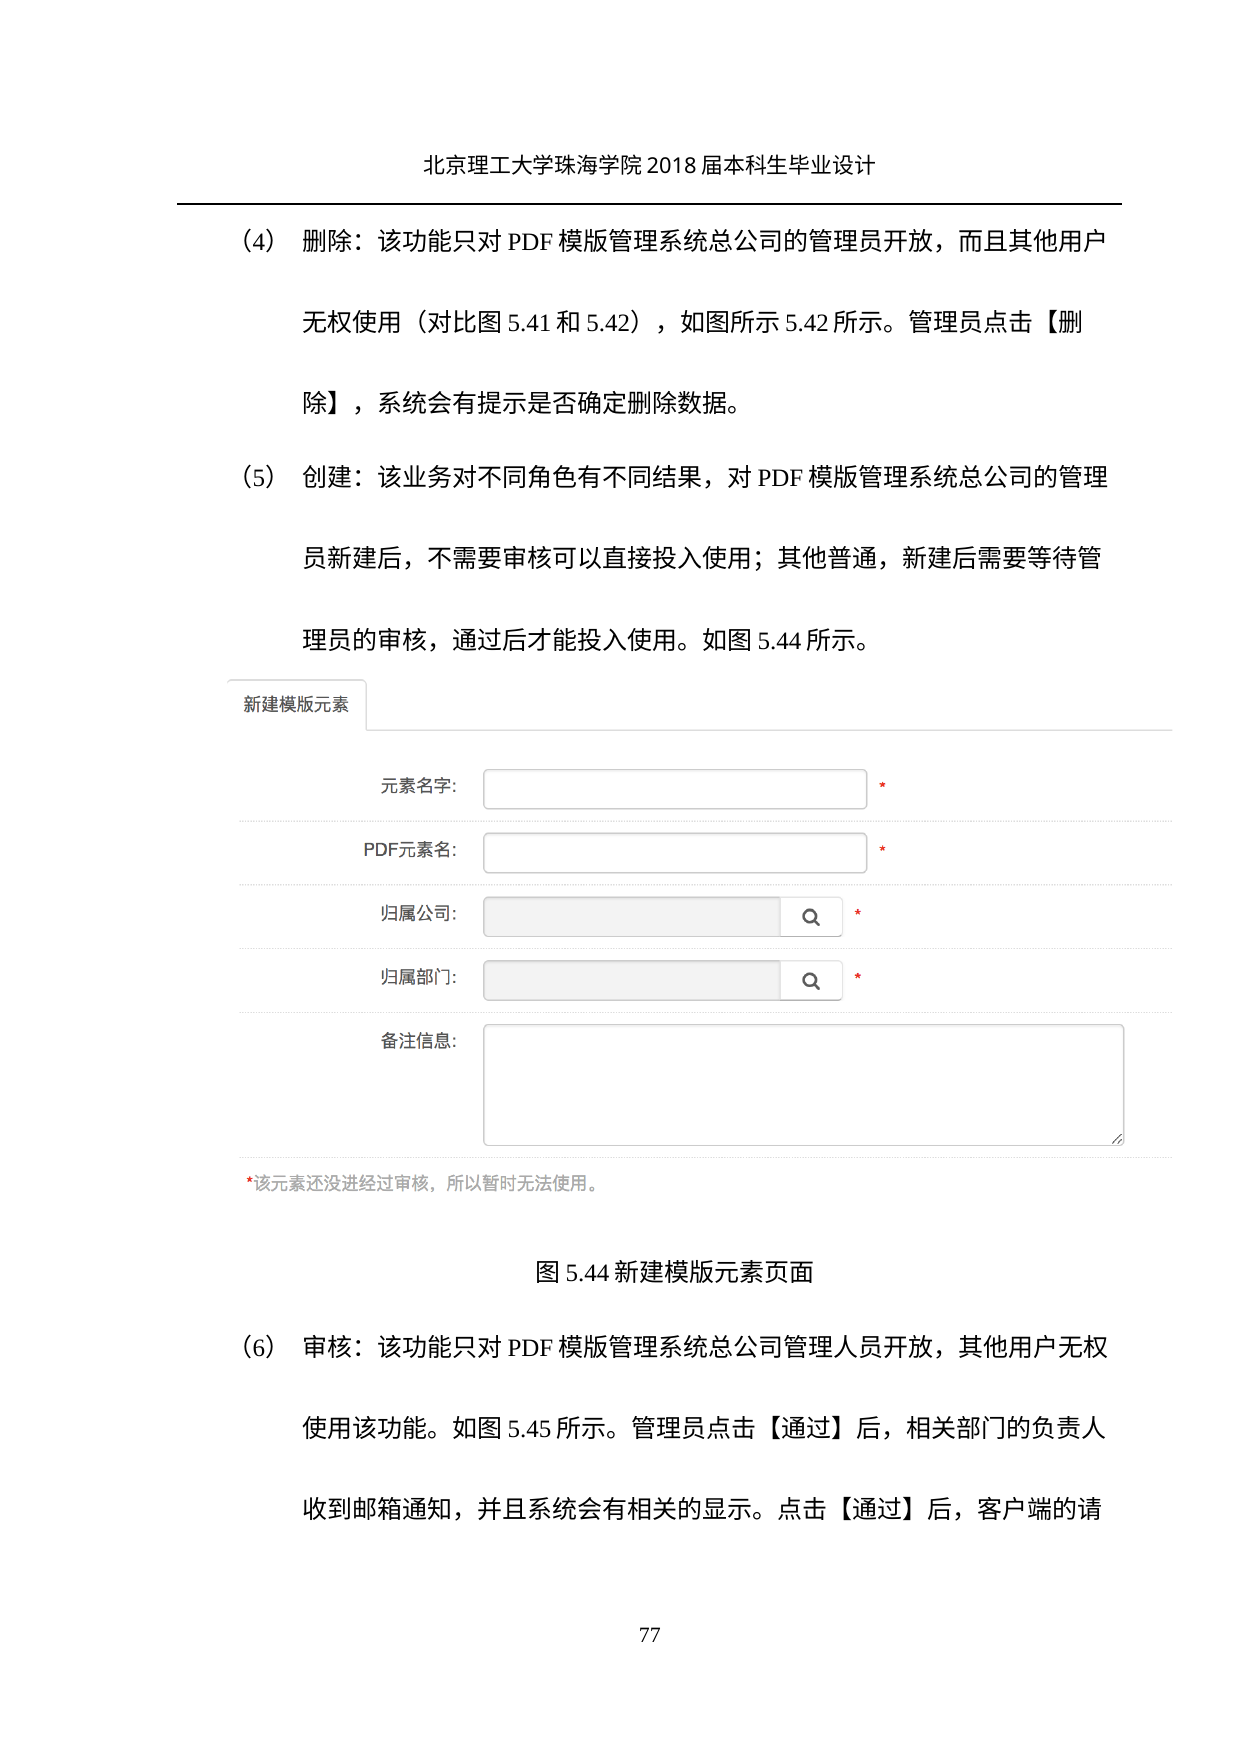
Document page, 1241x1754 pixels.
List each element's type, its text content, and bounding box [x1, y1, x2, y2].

picture [227, 679, 1173, 1219]
text 图5.44新建模版元素页面 [227, 1238, 1122, 1303]
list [227, 1313, 1122, 1540]
list 创建：该业务对不同角色有不同结果，对PDF模版管理系统总公司的管理员新建后，不需要审核可以直接投入使用；其他普通，新建后需要等待管理员的审核，通过后才能投入使用。如图5.44所示。 [227, 443, 1122, 671]
list 删除：该功能只对PDF模版管理系统总公司的管理员开放，而且其他用户无权使用（对比图5.41和5.42），如图所示5.42所示。管理员点击【删除】，系统会有提示是否确定删除数据。 [227, 207, 1122, 434]
